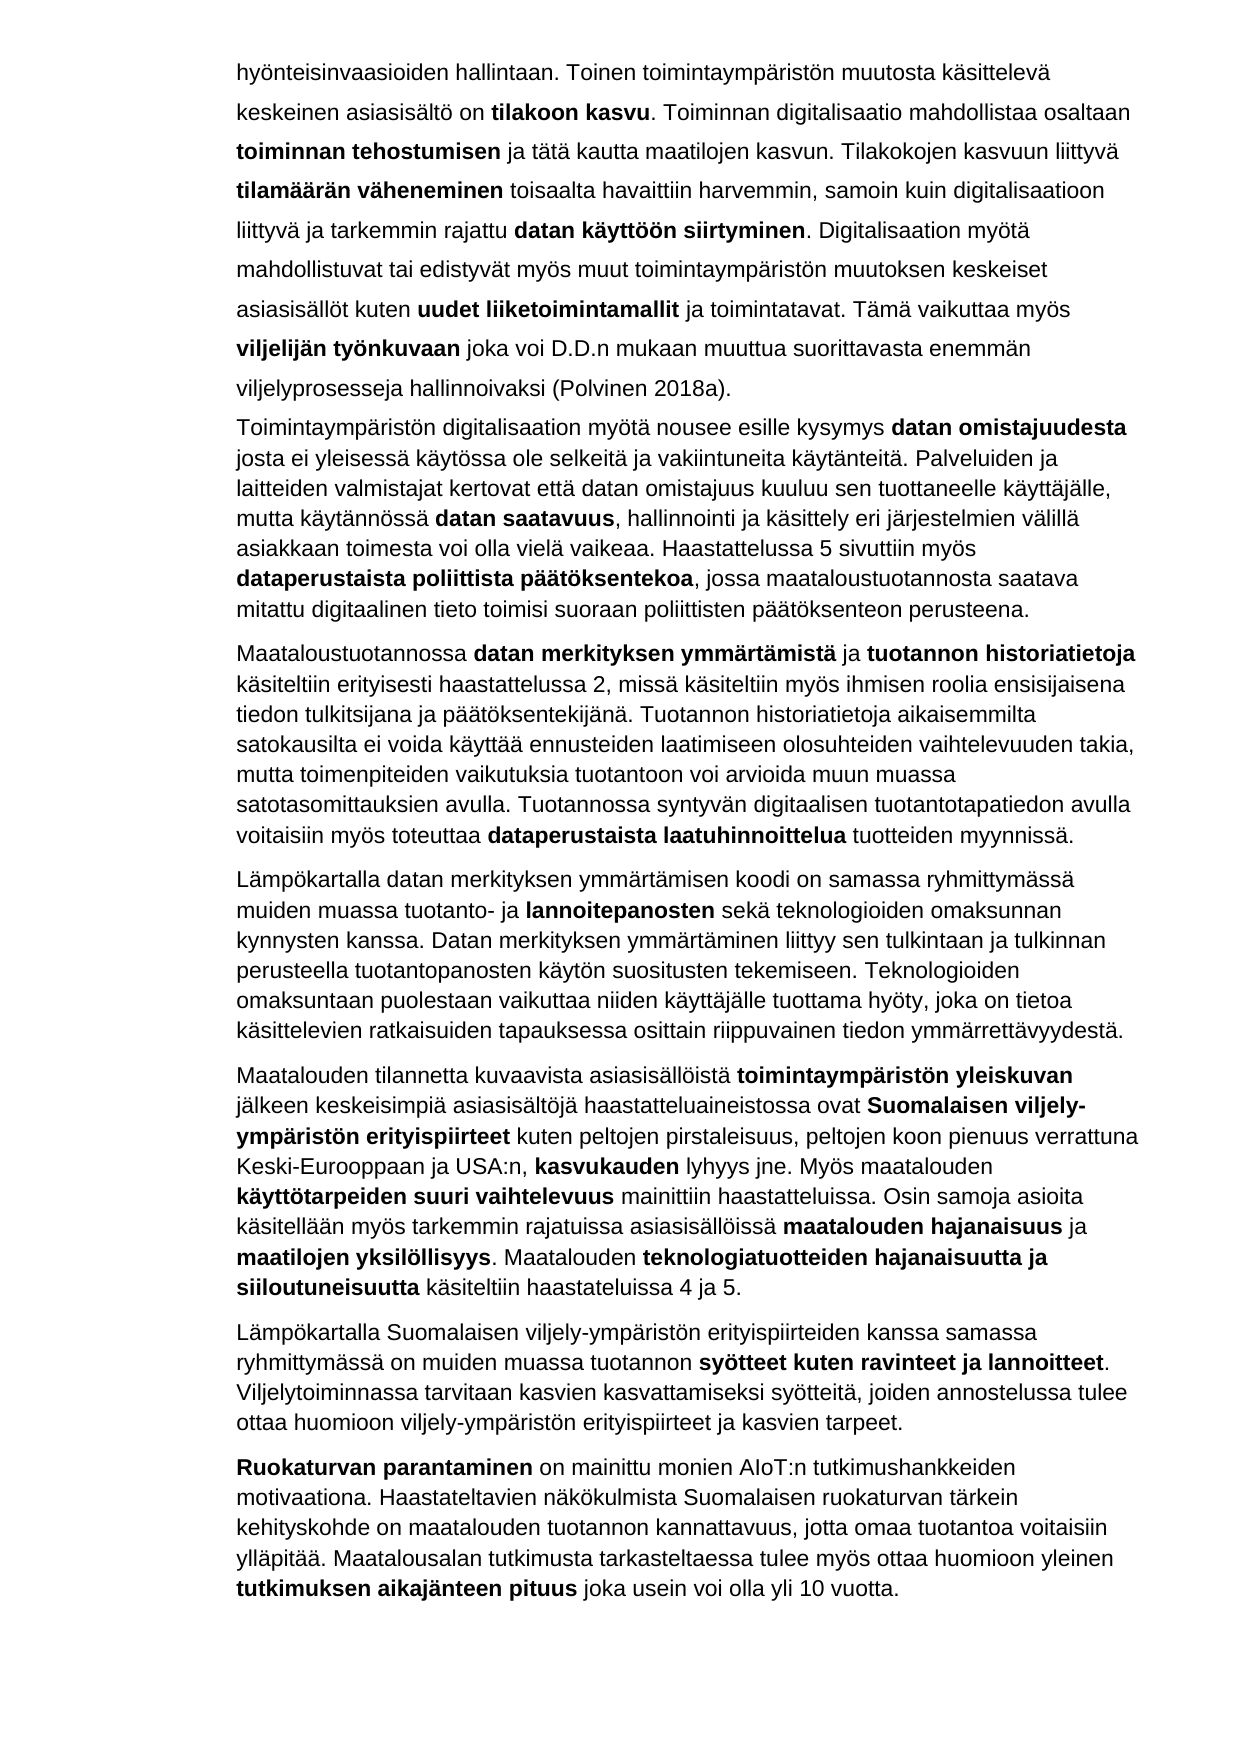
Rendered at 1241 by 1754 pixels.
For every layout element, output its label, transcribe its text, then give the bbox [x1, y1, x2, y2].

text Maatalouden tilannetta kuvaavista asiasisällöistä toimintaympäristön yleiskuvan jälkeen keskeisimpiä asiasisältöjä haastatteluaineistossa ovat Suomalaisen viljely-ympäristön erityispiirteet kuten peltojen pirstaleisuus, peltojen koon pienuus verrattuna Keski-Eurooppaan ja USA:n, kasvukauden lyhyys jne. Myös maatalouden käyttötarpeiden suuri vaihtelevuus mainittiin haastatteluissa. Osin samoja asioita käsitellään myös tarkemmin rajatuissa asiasisällöissä maatalouden hajanaisuus ja maatilojen yksilöllisyys. Maatalouden teknologiatuotteiden hajanaisuutta ja siiloutuneisuutta käsiteltiin haastateluissa 4 ja 5. [236, 1062, 1152, 1300]
text Lämpökartalla datan merkityksen ymmärtämisen koodi on samassa ryhmittymässä muiden muassa tuotanto- ja lannoitepanosten sekä teknologioiden omaksunnan kynnysten kanssa. Datan merkityksen ymmärtäminen liittyy sen tulkintaan ja tulkinnan perusteella tuotantopanosten käytön suositusten tekemiseen. Teknologioiden omaksuntaan puolestaan vaikuttaa niiden käyttäjälle tuottama hyöty, joka on tietoa käsittelevien ratkaisuiden tapauksessa osittain riippuvainen tiedon ymmärrettävyydestä. [236, 866, 1152, 1044]
text Toimintaympäristön digitalisaation myötä nousee esille kysymys datan omistajuudesta josta ei yleisessä käytössa ole selkeitä ja vakiintuneita käytänteitä. Palveluiden ja laitteiden valmistajat kertovat että datan omistajuus kuuluu sen tuottaneelle käyttäjälle, mutta käytännössä datan saatavuus, hallinnointi ja käsittely eri järjestelmien välillä asiakkaan toimesta voi olla vielä vaikeaa. Haastattelussa 5 sivuttiin myös dataperustaista poliittista päätöksentekoa, jossa maataloustuotannosta saatava mitattu digitaalinen tieto toimisi suoraan poliittisten päätöksenteon perusteena. [236, 414, 1152, 622]
text Lämpökartalla Suomalaisen viljely-ympäristön erityispiirteiden kanssa samassa ryhmittymässä on muiden muassa tuotannon syötteet kuten ravinteet ja lannoitteet. Viljelytoiminnassa tarvitaan kasvien kasvattamiseksi syötteitä, joiden annostelussa tulee ottaa huomioon viljely-ympäristön erityispiirteet ja kasvien tarpeet. [236, 1318, 1152, 1436]
text Maataloustuotannossa datan merkityksen ymmärtämistä ja tuotannon historiatietoja käsiteltiin erityisesti haastattelussa 2, missä käsiteltiin myös ihmisen roolia ensisijaisena tiedon tulkitsijana ja päätöksentekijänä. Tuotannon historiatietoja aikaisemmilta satokausilta ei voida käyttää ennusteiden laatimiseen olosuhteiden vaihtelevuuden takia, mutta toimenpiteiden vaikutuksia tuotantoon voi arvioida muun muassa satotasomittauksien avulla. Tuotannossa syntyvän digitaalisen tuotantotapatiedon avulla voitaisiin myös toteuttaa dataperustaista laatuhinnoittelua tuotteiden myynnissä. [236, 640, 1152, 848]
text Ruokaturvan parantaminen on mainittu monien AIoT:n tutkimushankkeiden motivaationa. Haastateltavien näkökulmista Suomalaisen ruokaturvan tärkein kehityskohde on maatalouden tuotannon kannattavuus, jotta omaa tuotantoa voitaisiin ylläpitää. Maatalousalan tutkimusta tarkasteltaessa tulee myös ottaa huomioon yleinen tutkimuksen aikajänteen pituus joka usein voi olla yli 10 vuotta. [236, 1454, 1152, 1601]
